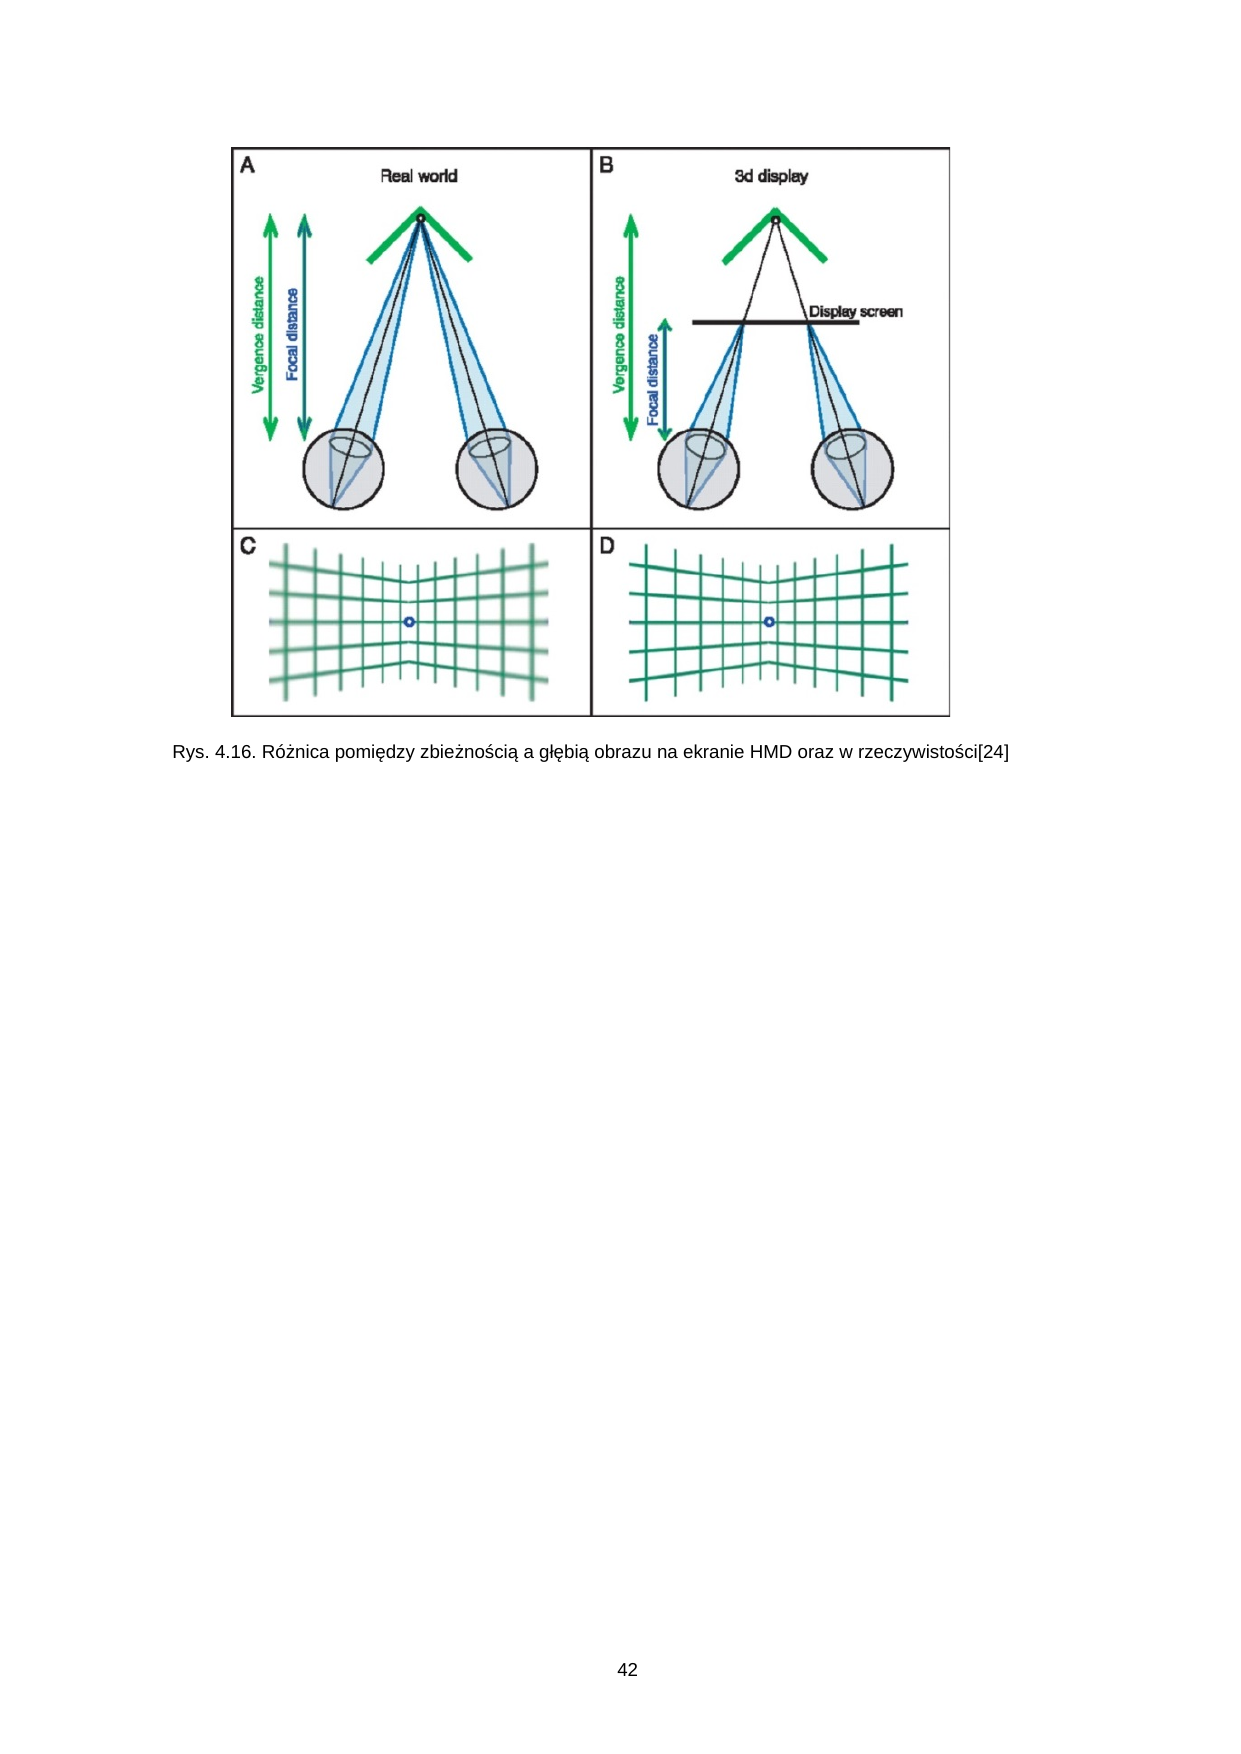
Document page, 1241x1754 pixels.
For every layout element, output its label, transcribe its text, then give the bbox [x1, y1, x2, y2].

picture [231, 147, 951, 717]
text Rys. 4.16. Różnica pomiędzy zbieżnością a głębią obrazu na ekranie HMD oraz w rzeczywistości[24] [148, 741, 1033, 762]
